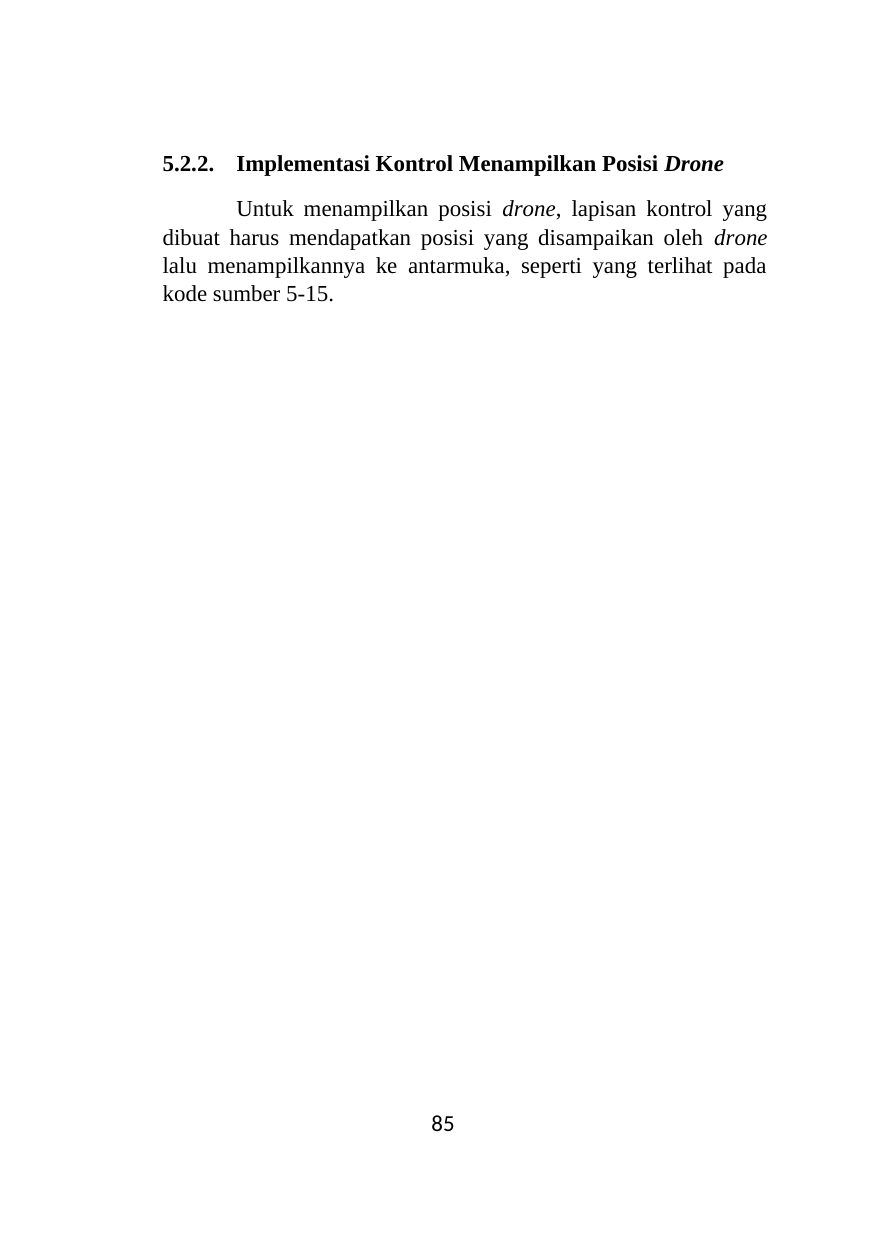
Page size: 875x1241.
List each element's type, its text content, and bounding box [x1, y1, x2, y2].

list Implementasi Kontrol Menampilkan Posisi Drone [162, 150, 767, 176]
text Untuk menampilkan posisi drone, lapisan kontrol yang dibuat harus mendapatkan posisi yang disampaikan oleh drone lalu menampilkannya ke antarmuka, seperti yang terlihat pada kode sumber 5-15. [162, 195, 767, 307]
